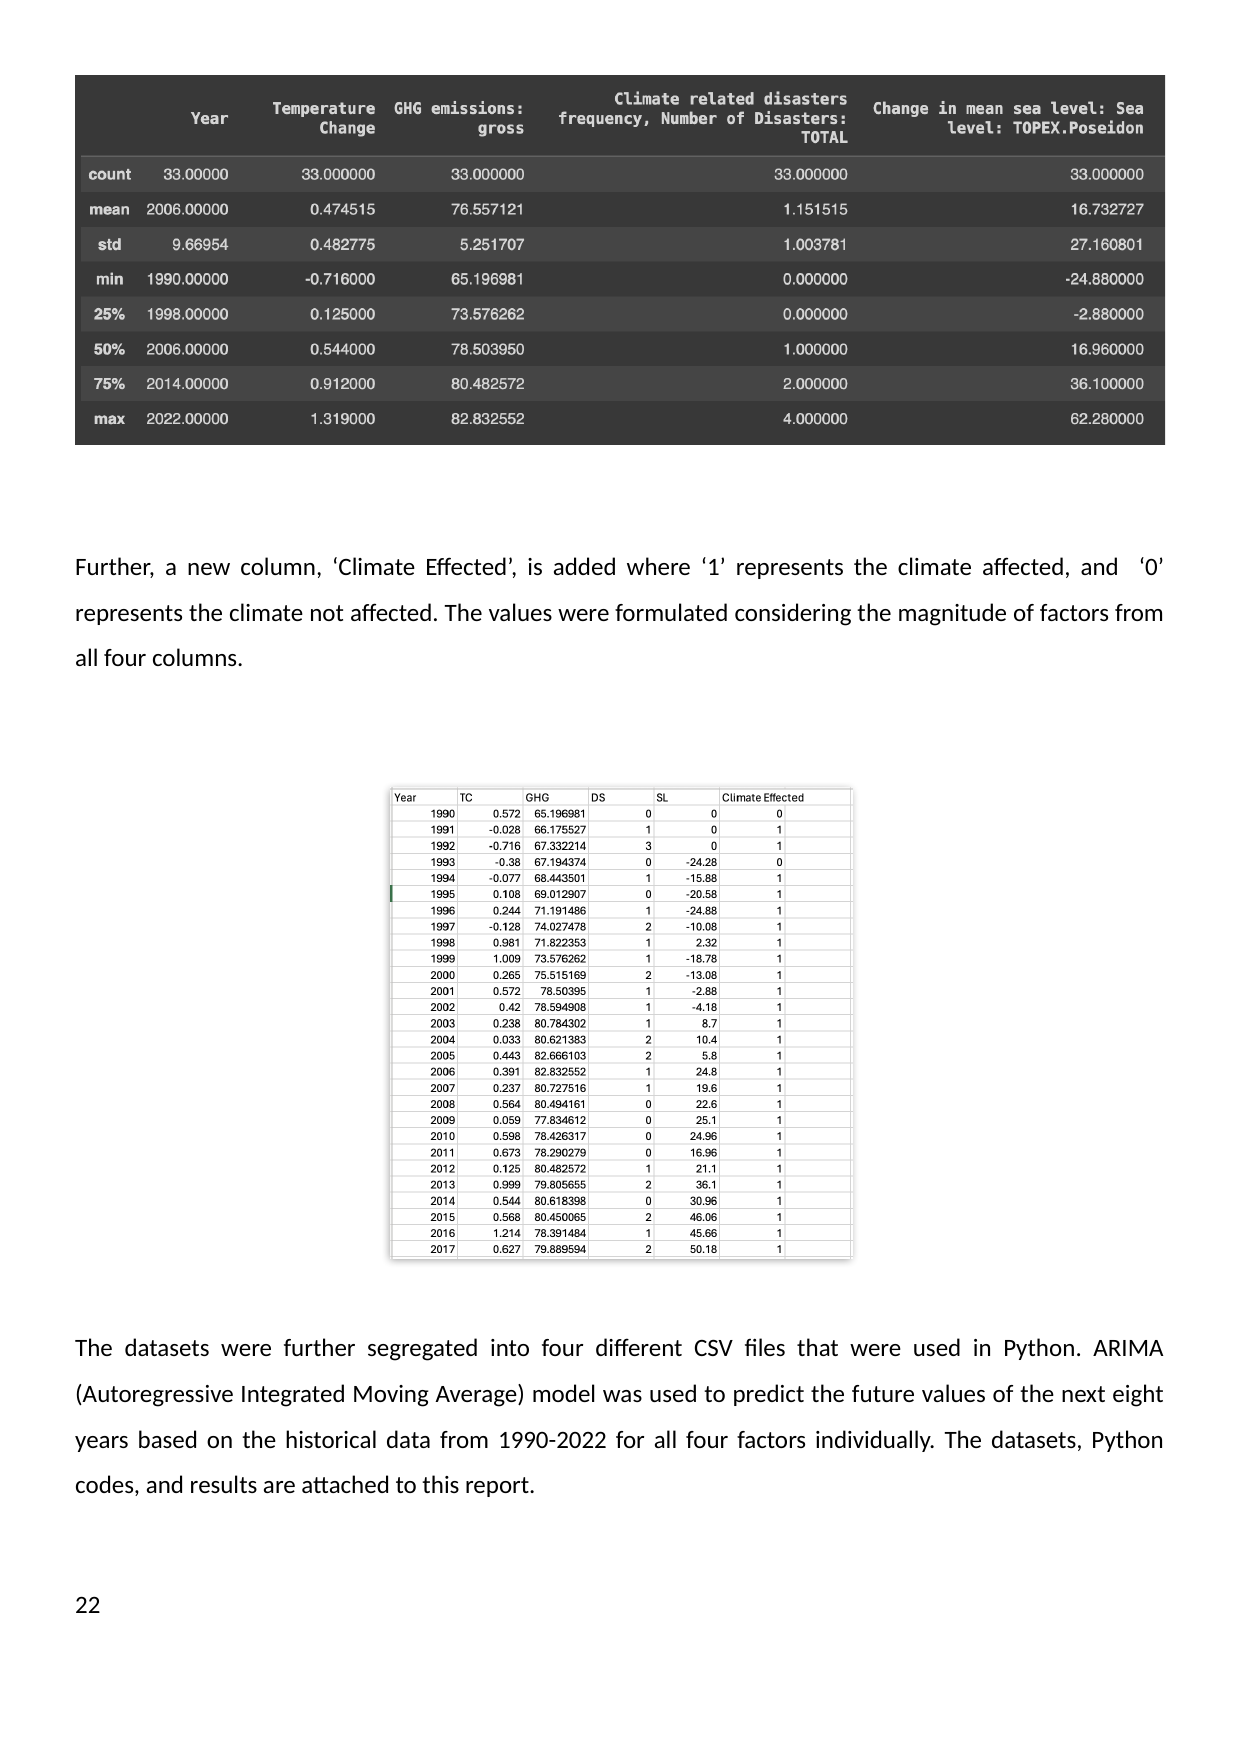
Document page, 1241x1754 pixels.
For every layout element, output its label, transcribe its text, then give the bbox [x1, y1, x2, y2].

picture [390, 787, 853, 1259]
text The datasets were further segregated into four different CSV files that were used in Python. ARIMA (Autoregressive Integrated Moving Average) model was used to predict the future values of the next eight years based on the historical data from 1990-2022 for all four factors individually. The datasets, Python codes, and results are attached to this report. [75, 1332, 1165, 1500]
picture [75, 75, 1166, 445]
text Further, a new column, ‘Climate Effected’, is added where ‘1’ represents the climate affected, and ‘0’ represents the climate not affected. The values were formulated considering the magnitude of factors from all four columns. [75, 551, 1165, 673]
